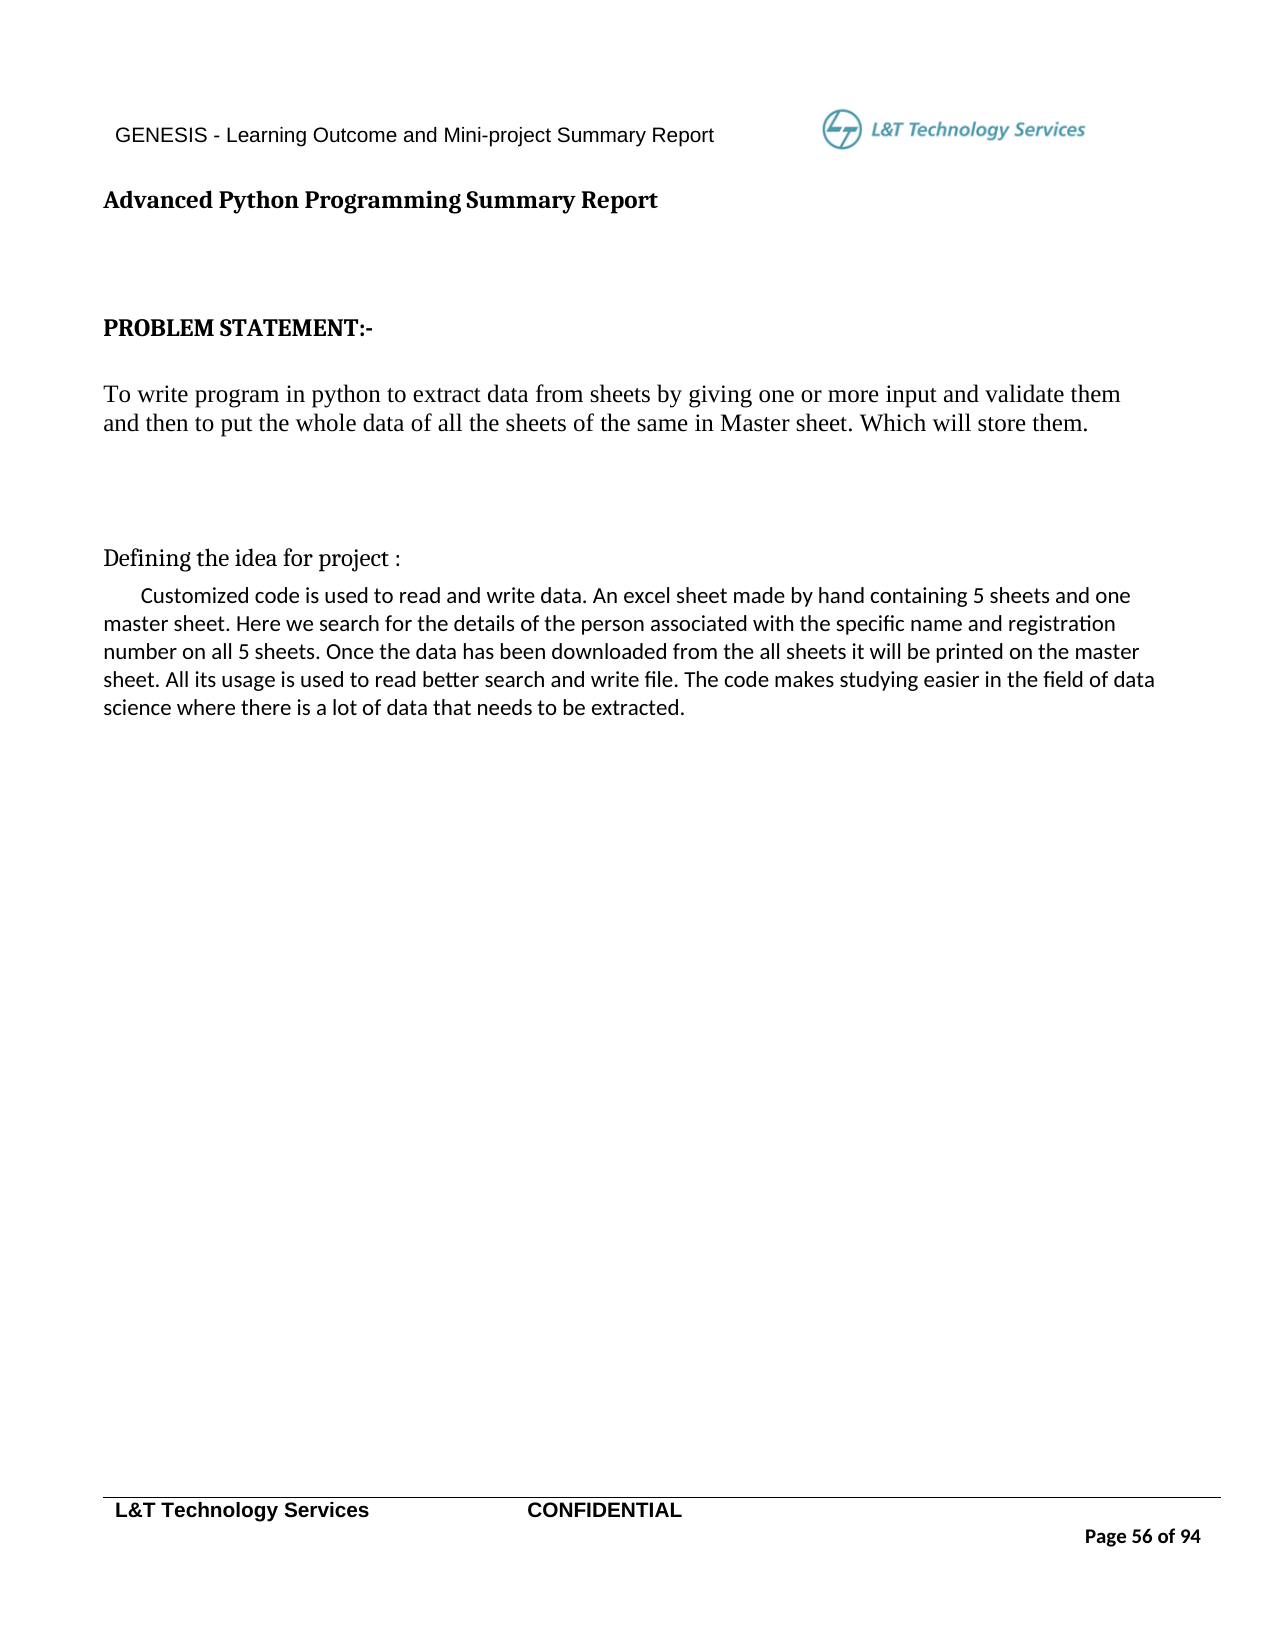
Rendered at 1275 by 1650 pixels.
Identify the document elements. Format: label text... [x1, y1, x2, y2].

text Customized code is used to read and write data. An excel sheet made by hand containing 5 sheets and one master sheet. Here we search for the details of the person associated with the specific name and registration number on all 5 sheets. Once the data has been downloaded from the all sheets it will be printed on the master sheet. All its usage is used to read better search and write file. The code makes studying easier in the field of data science where there is a lot of data that needs to be extracted. [103, 581, 1162, 721]
subtitle Advanced Python Programming Summary Report [103, 186, 1162, 214]
picture [820, 98, 1087, 162]
subtitle Defining the idea for project : [103, 544, 1162, 573]
text To write program in python to extract data from sheets by giving one or more input and validate them and then to put the whole data of all the sheets of the same in Master sheet. Which will store them. [103, 379, 1162, 437]
subtitle PROBLEM STATEMENT:- [103, 314, 1162, 342]
